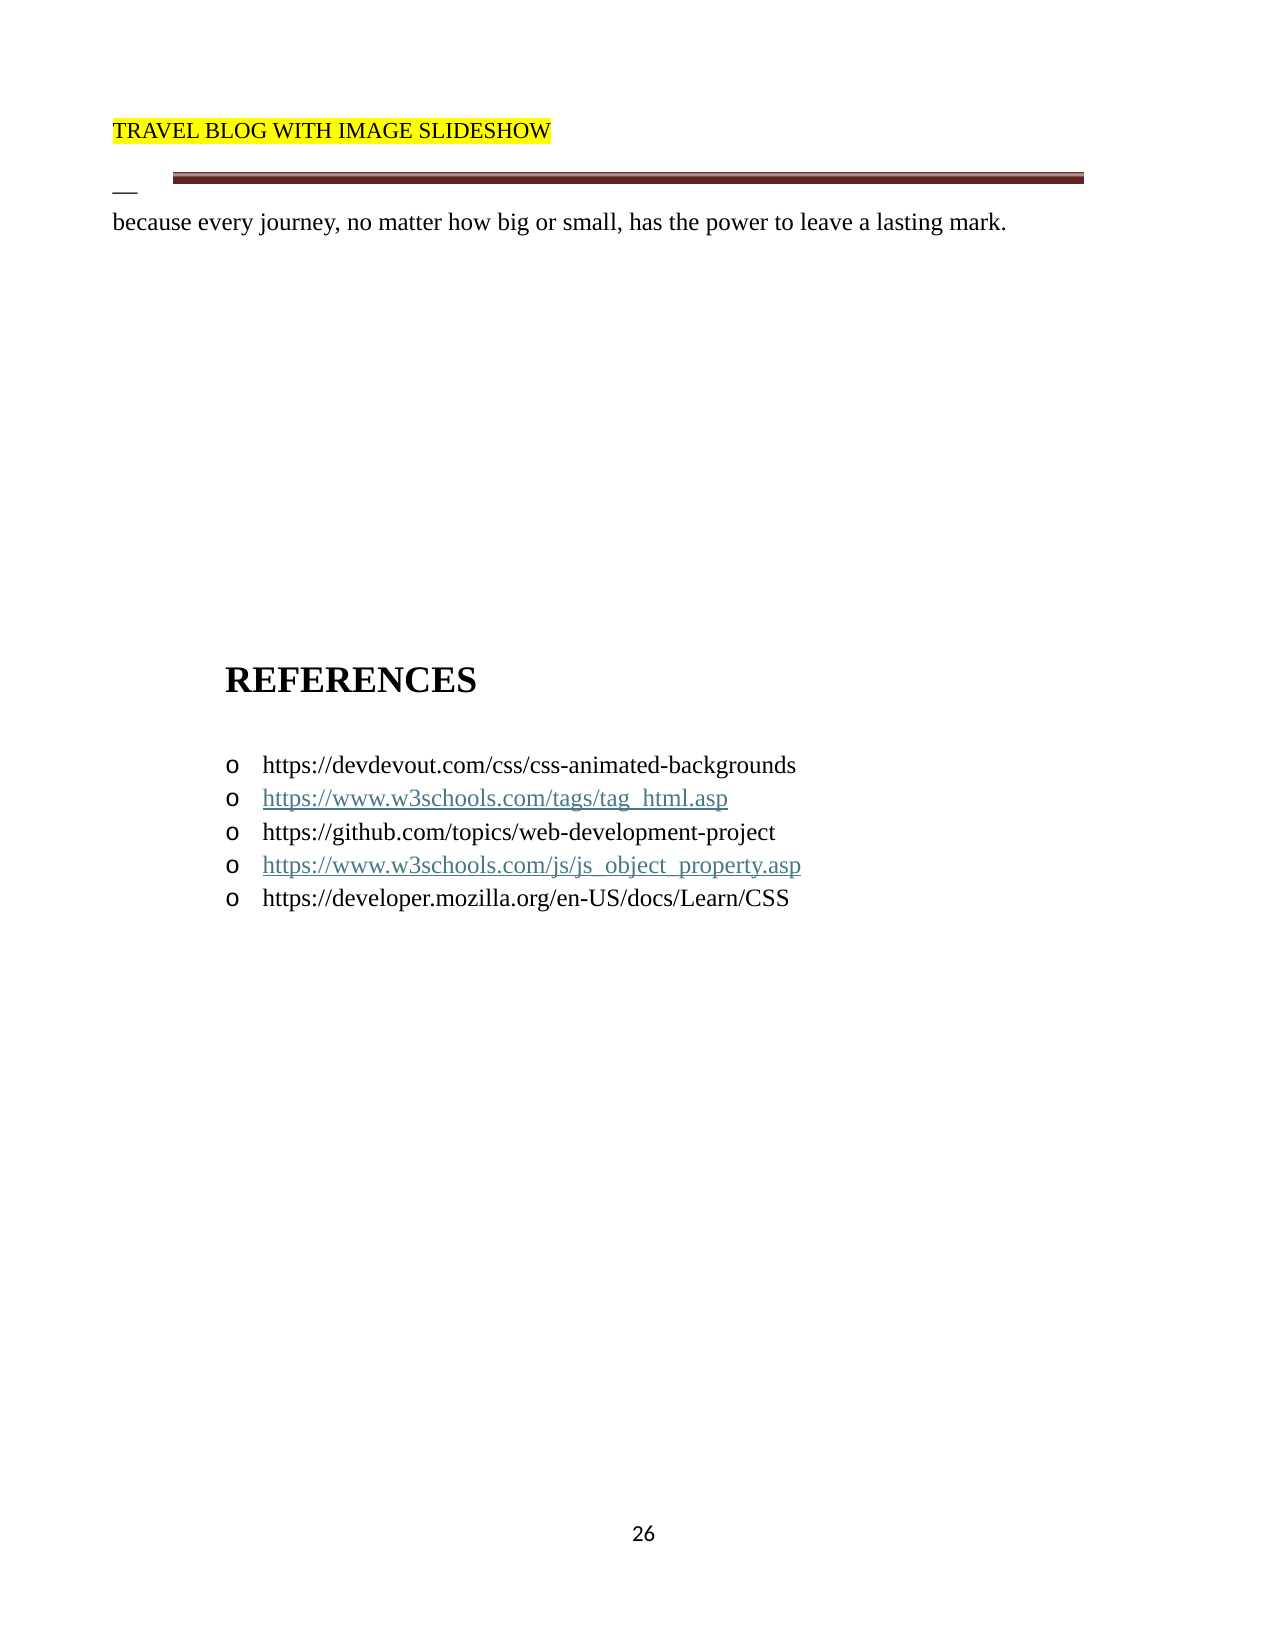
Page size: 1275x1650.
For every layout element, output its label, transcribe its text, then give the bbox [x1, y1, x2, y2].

list https://www.w3schools.com/js/js_object_property.asp [225, 850, 1174, 881]
text REFERENCES [150, 657, 1174, 700]
list https://devdevout.com/css/css-animated-backgrounds [225, 750, 1174, 781]
list https://www.w3schools.com/tags/tag_html.asp [225, 783, 1174, 814]
picture [173, 172, 1084, 176]
list https://github.com/topics/web-development-project [225, 817, 1174, 848]
list https://developer.mozilla.org/en-US/docs/Learn/CSS [225, 883, 1174, 914]
